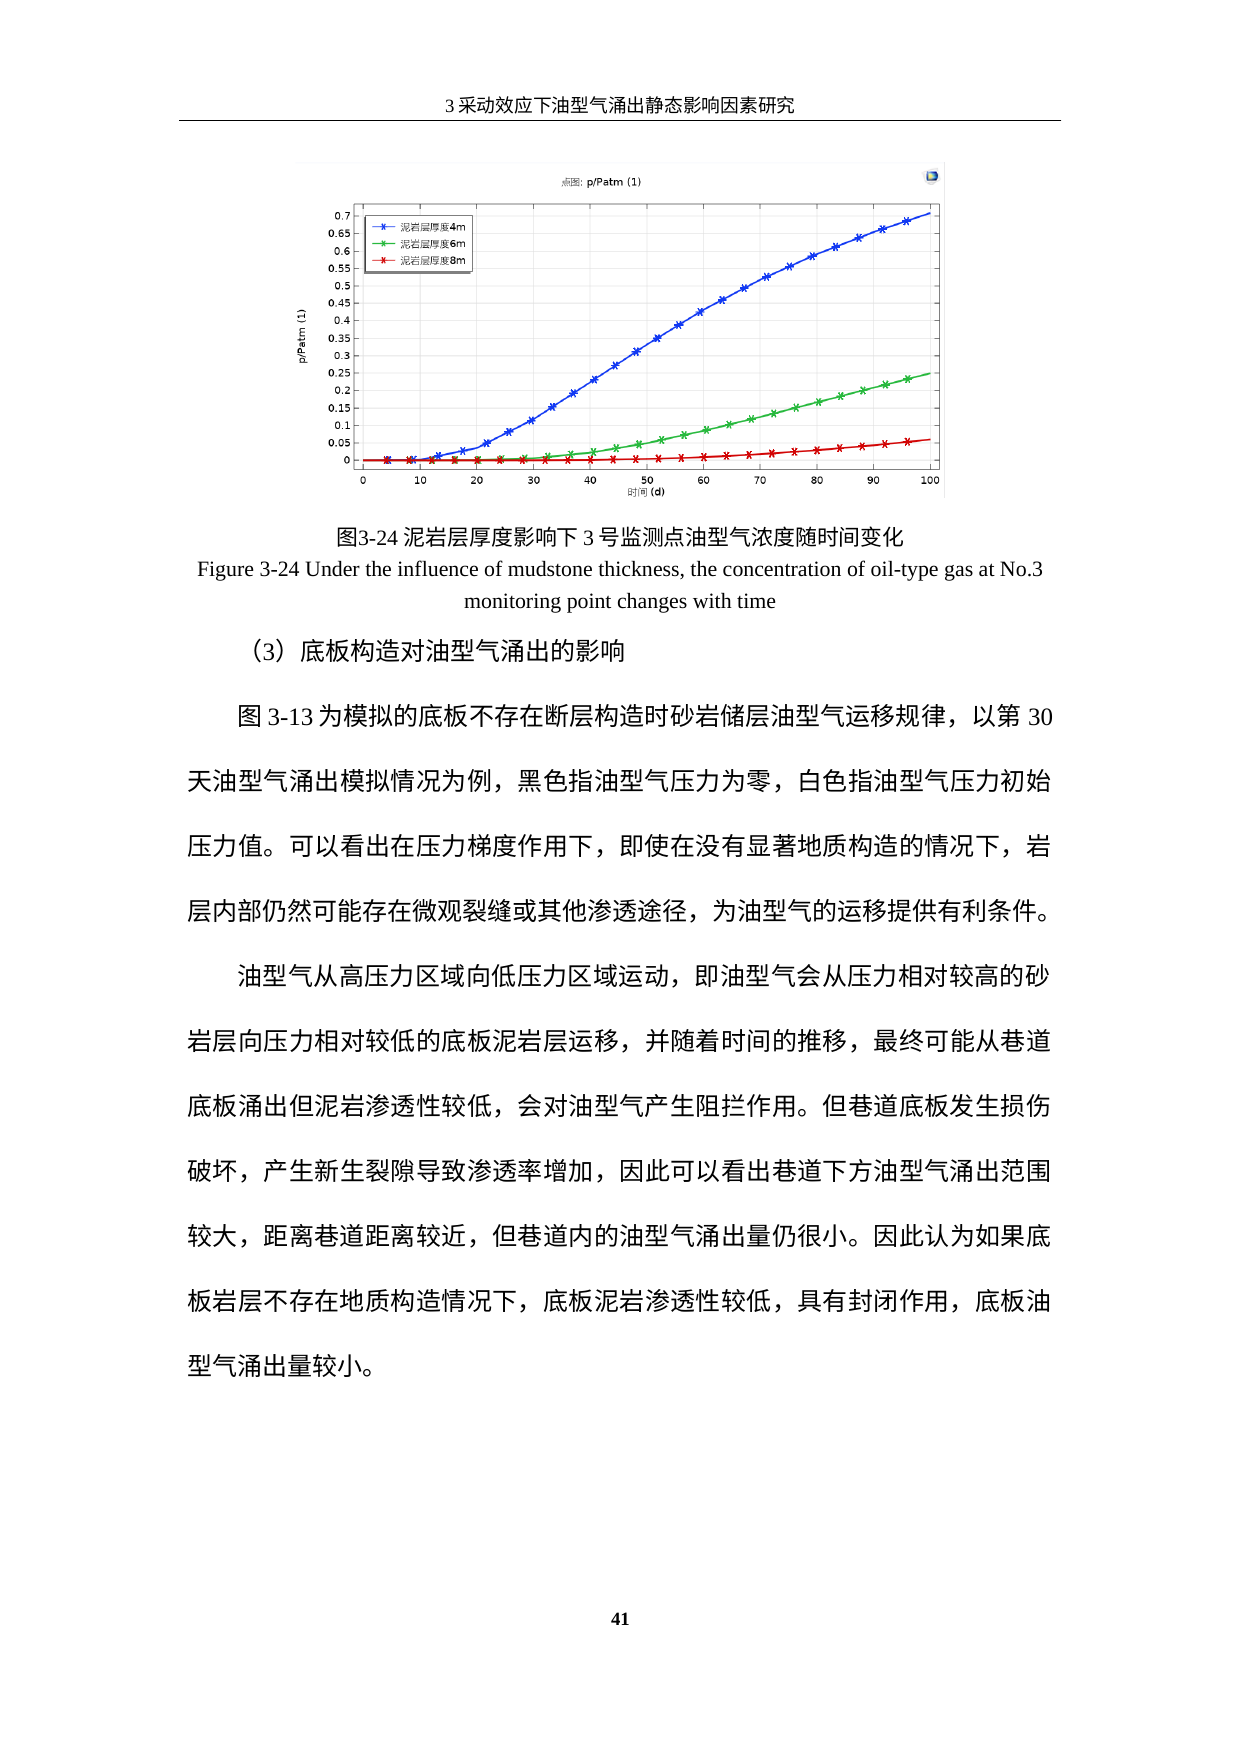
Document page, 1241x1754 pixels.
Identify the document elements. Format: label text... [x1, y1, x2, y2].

text 图3-13为模拟的底板不存在断层构造时砂岩储层油型气运移规律，以第30天油型气涌出模拟情况为例，黑色指油型气压力为零，白色指油型气压力初始压力值。可以看出在压力梯度作用下，即使在没有显著地质构造的情况下，岩层内部仍然可能存在微观裂缝或其他渗透途径，为油型气的运移提供有利条件。 [187, 682, 1053, 942]
text 油型气从高压力区域向低压力区域运动，即油型气会从压力相对较高的砂岩层向压力相对较低的底板泥岩层运移，并随着时间的推移，最终可能从巷道底板涌出但泥岩渗透性较低，会对油型气产生阻拦作用。但巷道底板发生损伤破坏，产生新生裂隙导致渗透率增加，因此可以看出巷道下方油型气涌出范围较大，距离巷道距离较近，但巷道内的油型气涌出量仍很小。因此认为如果底板岩层不存在地质构造情况下，底板泥岩渗透性较低，具有封闭作用，底板油型气涌出量较小。 [187, 942, 1053, 1397]
text Figure 3-12 Under the influence of mudstone thickness, the concentration of oil-type gas at No.3 monitoring point changes with time [187, 552, 1053, 617]
text （3）底板构造对油型气涌出的影响 [187, 617, 1053, 682]
picture [295, 162, 945, 498]
